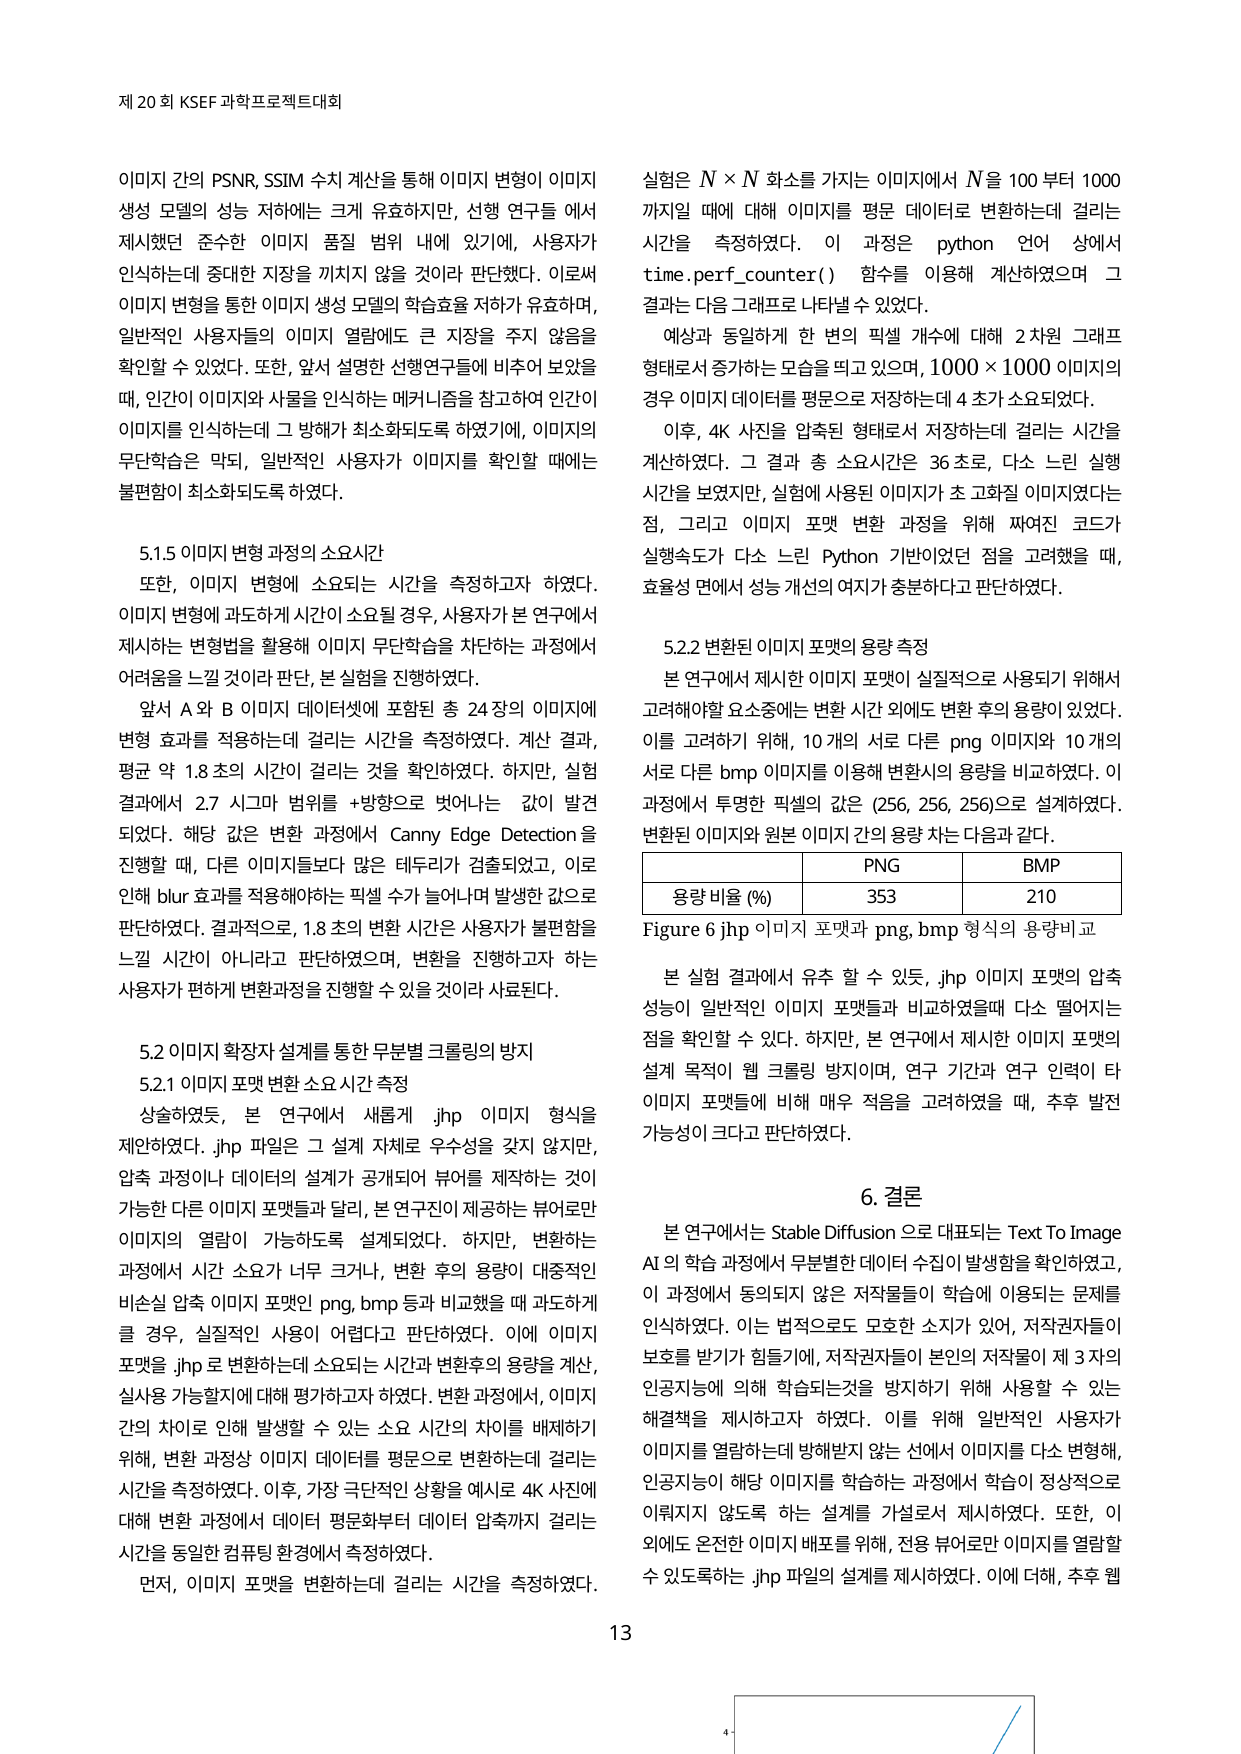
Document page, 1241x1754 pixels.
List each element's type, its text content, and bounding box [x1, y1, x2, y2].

table_cell 210 [963, 883, 1121, 914]
table_header PNG [803, 853, 962, 882]
text 상술하였듯, 본 연구에서 새롭게 .jhp 이미지 형식을 제안하였다. .jhp 파일은 그 설계 자체로 우수성을 갖지 않지만, 압축 과정이나 데이터의 설계가 공개되어 뷰어를 제작하는 것이 가능한 다른 이미지 포맷들과 달리, 본 연구진이 제공하는 뷰어로만 이미지의 열람이 가능하도록 설계되었다. 하지만, 변환하는 과정에서 시간 소요가 너무 크거나, 변환 후의 용량이 대중적인 비손실 압축 이미지 포맷인 png, bmp등과 비교했을 때 과도하게 클 경우, 실질적인 사용이 어렵다고 판단하였다. 이에 이미지 포맷을 .jhp로 변환하는데 소요되는 시간과 변환후의 용량을 계산, 실사용 가능할지에 대해 평가하고자 하였다. 변환 과정에서, 이미지 간의 차이로 인해 발생할 수 있는 소요 시간의 차이를 배제하기 위해, 변환 과정상 이미지 데이터를 평문으로 변환하는데 걸리는 시간을 측정하였다. 이후, 가장 극단적인 상황을 예시로 4K 사진에 대해 변환 과정에서 데이터 평문화부터 데이터 압축까지 걸리는 시간을 동일한 컴퓨팅 환경에서 측정하였다. [118, 1101, 598, 1565]
picture [700, 1681, 1057, 1754]
text 5.2 이미지 확장자 설계를 통한 무분별 크롤링의 방지 [118, 1036, 598, 1065]
table_header BMP [963, 853, 1121, 882]
text 5.2.2 변환된 이미지 포맷의 용량 측정 [642, 633, 1122, 660]
text 이후, 4K 사진을 압축된 형태로서 저장하는데 걸리는 시간을 계산하였다. 그 결과 총 소요시간은 36초로, 다소 느린 실행 시간을 보였지만, 실험에 사용된 이미지가 초 고화질 이미지였다는 점, 그리고 이미지 포맷 변환 과정을 위해 짜여진 코드가 실행속도가 다소 느린 Python 기반이었던 점을 고려했을 때, 효율성 면에서 성능 개선의 여지가 충분하다고 판단하였다. [642, 416, 1122, 600]
table_cell 용량 비율 (%) [643, 883, 802, 914]
text 6. 결론 [642, 1179, 1122, 1213]
table_cell 353 [803, 883, 962, 914]
text 본 실험 결과에서 유추 할 수 있듯, .jhp 이미지 포맷의 압축 성능이 일반적인 이미지 포맷들과 비교하였을때 다소 떨어지는 점을 확인할 수 있다. 하지만, 본 연구에서 제시한 이미지 포맷의 설계 목적이 웹 크롤링 방지이며, 연구 기간과 연구 인력이 타 이미지 포맷들에 비해 매우 적음을 고려하였을 때, 추후 발전 가능성이 크다고 판단하였다. [642, 962, 1122, 1146]
text 또한, 이미지 변형에 소요되는 시간을 측정하고자 하였다. 이미지 변형에 과도하게 시간이 소요될 경우, 사용자가 본 연구에서 제시하는 변형법을 활용해 이미지 무단학습을 차단하는 과정에서 어려움을 느낄 것이라 판단, 본 실험을 진행하였다. [118, 570, 598, 691]
text 먼저, 이미지 포맷을 변환하는데 걸리는 시간을 측정하였다. 실험은 화소를 가지는 이미지에서 을 100부터 1000까지일 때에 대해 이미지를 평문 데이터로 변환하는데 걸리는 시간을 측정하였다. 이 과정은 python 언어 상에서 time.perf_counter() 함수를 이용해 계산하였으며 그 결과는 다음 그래프로 나타낼 수 있었다. [642, 165, 1122, 318]
table_header [643, 853, 802, 882]
text 5.1.5 이미지 변형 과정의 소요시간 [118, 538, 598, 566]
text 본 연구에서 제시한 이미지 포맷이 실질적으로 사용되기 위해서 고려해야할 요소중에는 변환 시간 외에도 변환 후의 용량이 있었다. 이를 고려하기 위해, 10개의 서로 다른 png 이미지와 10개의 서로 다른 bmp 이미지를 이용해 변환시의 용량을 비교하였다. 이 과정에서 투명한 픽셀의 값은 (256, 256, 256)으로 설계하였다. 변환된 이미지와 원본 이미지 간의 용량 차는 다음과 같다. [642, 664, 1122, 848]
text Figure 6 jhp 이미지 포맷과 png, bmp 형식의 용량비교 [642, 915, 1122, 942]
text 앞서 A와 B 이미지 데이터셋에 포함된 총 24장의 이미지에 변형 효과를 적용하는데 걸리는 시간을 측정하였다. 계산 결과, 평균 약 1.8초의 시간이 걸리는 것을 확인하였다. 하지만, 실험 결과에서 2.7 시그마 범위를 +방향으로 벗어나는 값이 발견 되었다. 해당 값은 변환 과정에서 Canny Edge Detection을 진행할 때, 다른 이미지들보다 많은 테두리가 검출되었고, 이로 인해 blur 효과를 적용해야하는 픽셀 수가 늘어나며 발생한 값으로 판단하였다. 결과적으로, 1.8초의 변환 시간은 사용자가 불편함을 느낄 시간이 아니라고 판단하였으며, 변환을 진행하고자 하는 사용자가 편하게 변환과정을 진행할 수 있을 것이라 사료된다. [118, 695, 598, 1003]
text 5.2.1 이미지 포맷 변환 소요 시간 측정 [118, 1069, 598, 1097]
text 예상과 동일하게 한 변의 픽셀 개수에 대해 2차원 그래프 형태로서 증가하는 모습을 띄고 있으며, 이미지의 경우 이미지 데이터를 평문으로 저장하는데 4초가 소요되었다. [642, 322, 1122, 412]
